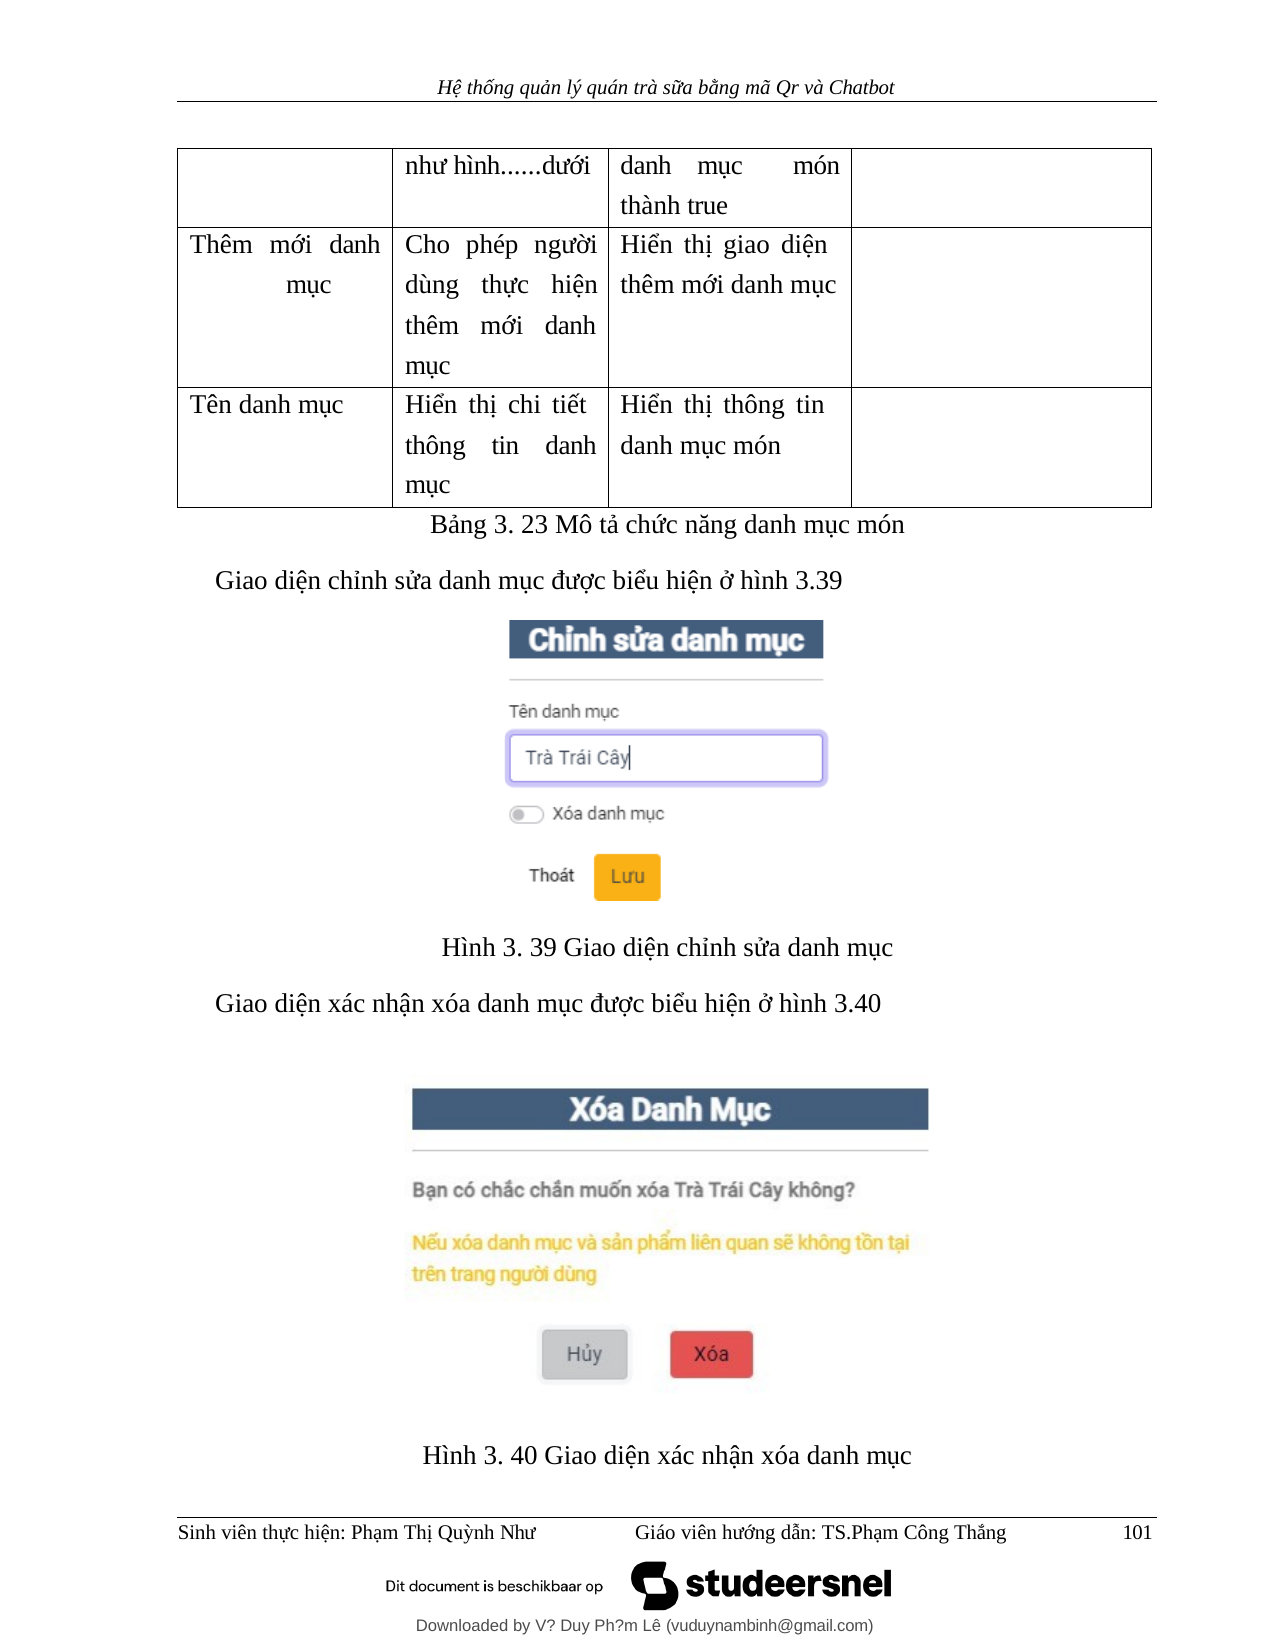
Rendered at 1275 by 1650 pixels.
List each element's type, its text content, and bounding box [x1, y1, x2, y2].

text Sinh viên thực hiện: Phạm Thị Quỳnh Như Giáo viên hướng dẫn: TS.Phạm Công Thắng 101 [162, 1520, 1168, 1544]
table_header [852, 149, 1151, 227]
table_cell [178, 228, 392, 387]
picture [504, 620, 829, 901]
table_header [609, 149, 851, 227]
text Hình 3. 39 Giao diện chỉnh sửa danh mục Giao diện xác nhận xóa danh mục được biểu hiện ở hình 3.40 [215, 931, 930, 1018]
picture [404, 1074, 930, 1394]
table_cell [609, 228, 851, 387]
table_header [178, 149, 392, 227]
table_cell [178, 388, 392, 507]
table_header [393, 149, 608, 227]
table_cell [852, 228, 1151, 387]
picture [325, 1555, 951, 1616]
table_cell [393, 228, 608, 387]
text Bảng 3. 23 Mô tả chức năng danh mục món Giao diện chỉnh sửa danh mục được biểu hiện ở hình 3.39 [215, 508, 950, 595]
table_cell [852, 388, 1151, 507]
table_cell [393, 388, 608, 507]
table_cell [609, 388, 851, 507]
text Hình 3. 40 Giao diện xác nhận xóa danh mục [233, 1439, 1101, 1470]
